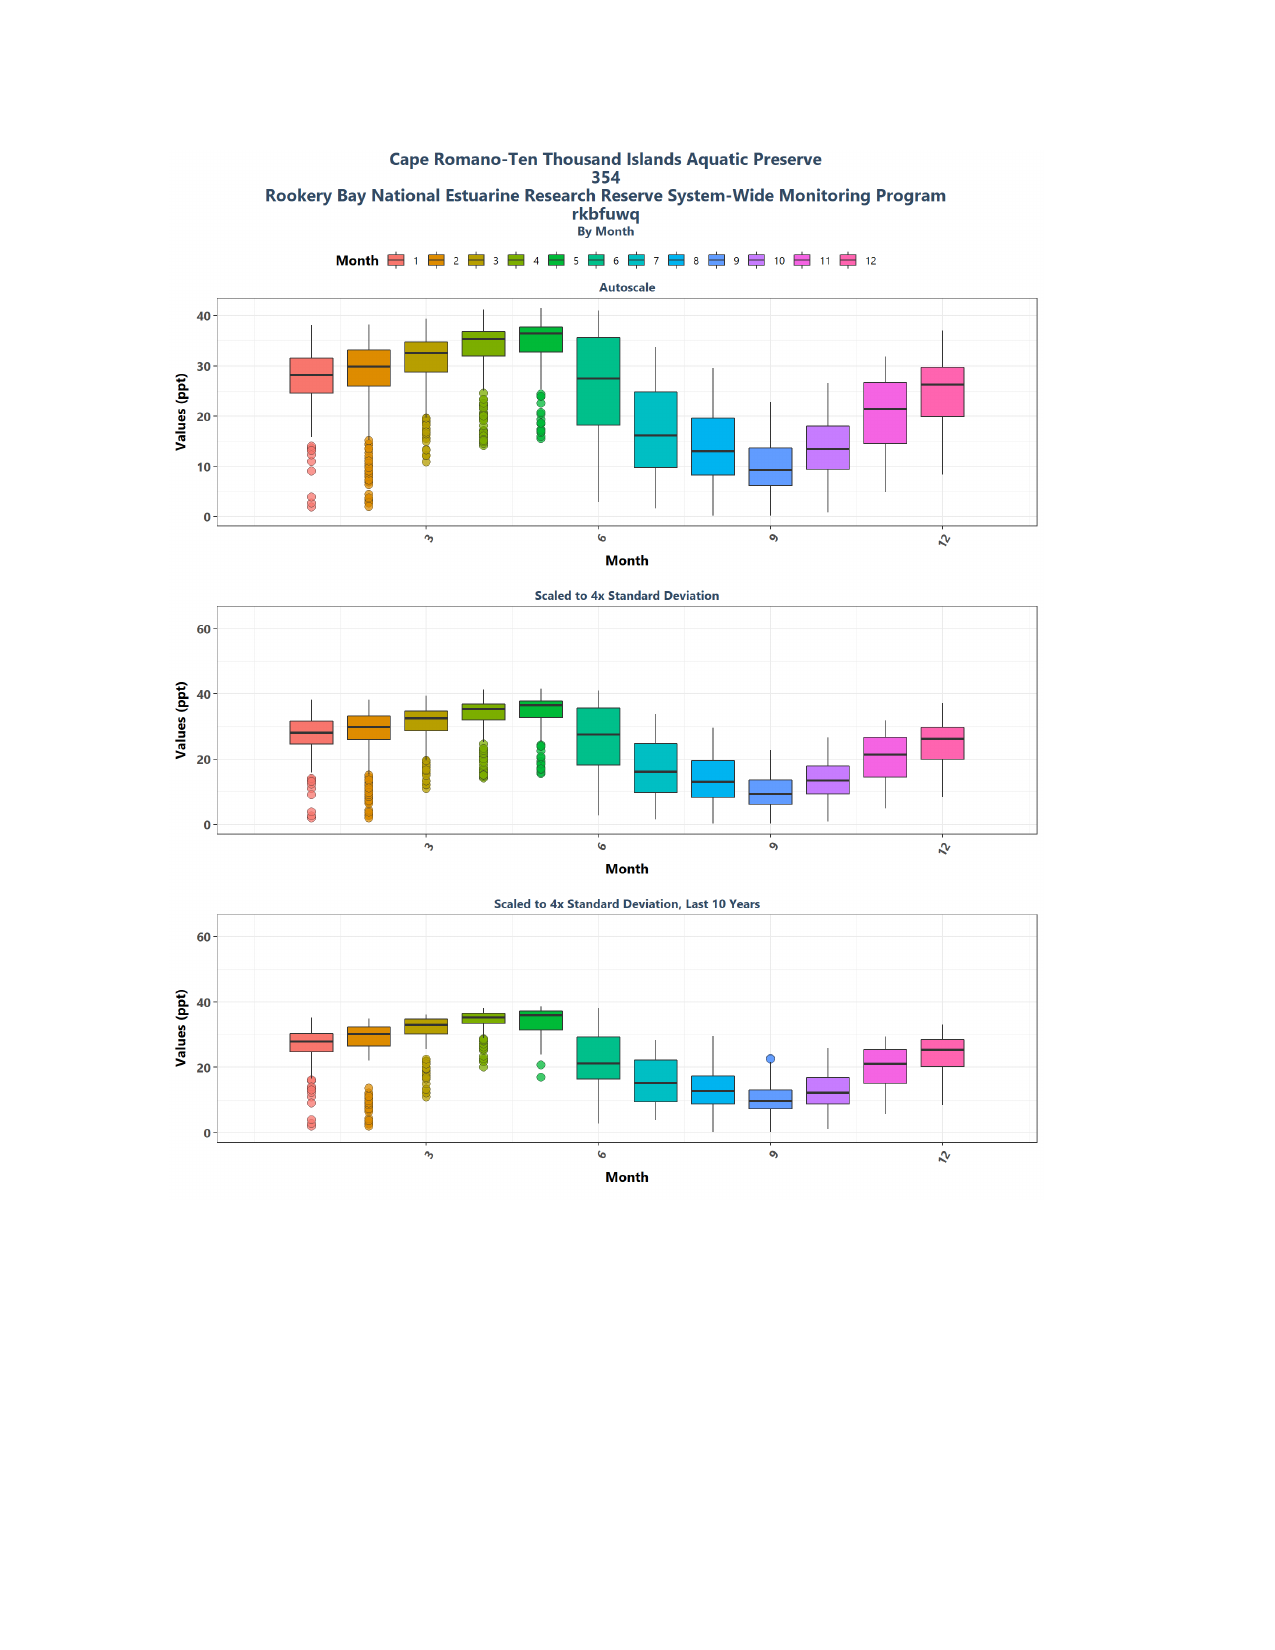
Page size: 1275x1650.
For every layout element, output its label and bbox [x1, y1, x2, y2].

picture [168, 150, 1044, 1200]
